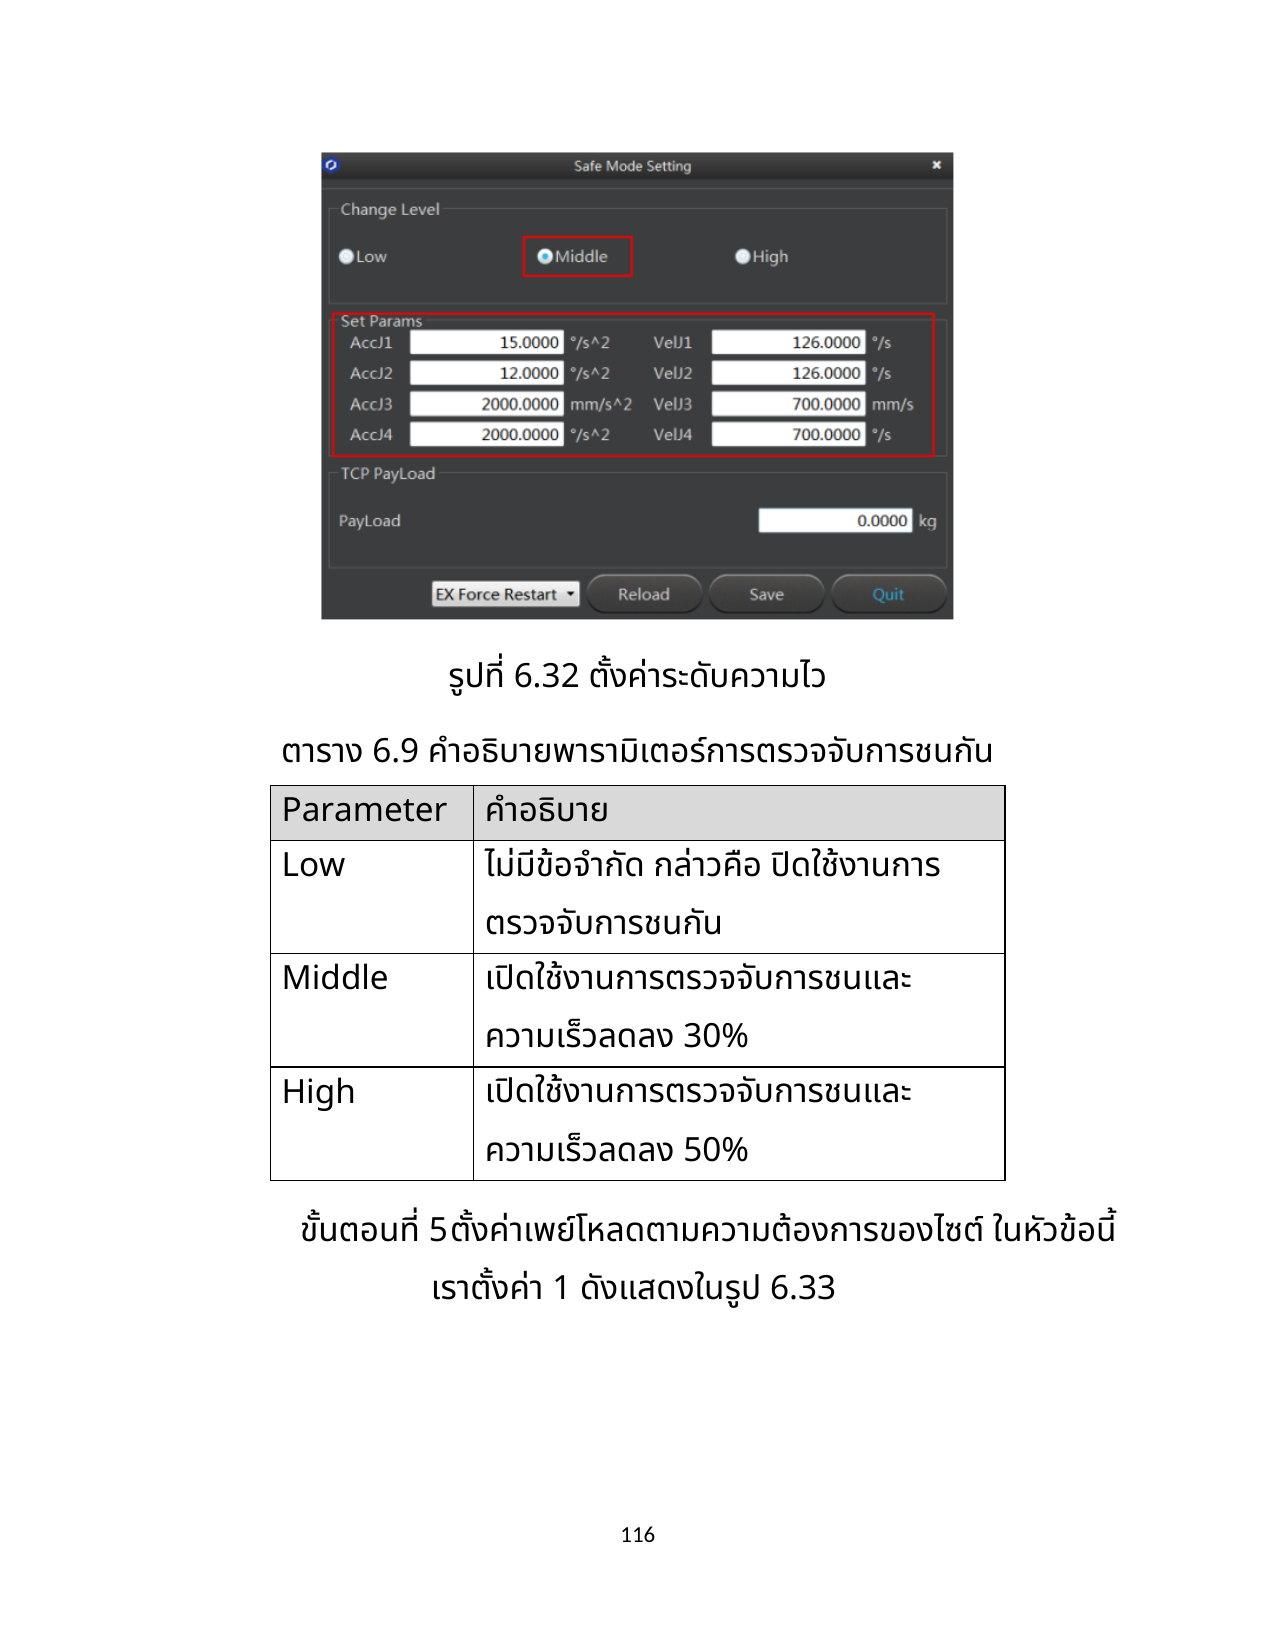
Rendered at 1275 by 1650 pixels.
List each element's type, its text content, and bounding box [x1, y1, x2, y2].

table_cell ไม่มีข้อจำกัด กล่าวคือ ปิดใช้งานการตรวจจับการชนกัน [474, 841, 1004, 953]
picture [318, 150, 957, 623]
text ขั้นตอนที่ 5 ตั้งค่าเพย์โหลดตามความต้องการของไซต์ ในหัวข้อนี้ เราตั้งค่า 1 ดังแสดงในรูป 6.33 [300, 1206, 1125, 1315]
table_header คำอธิบาย [474, 786, 1004, 840]
table_cell High [271, 1068, 473, 1180]
table_cell เปิดใช้งานการตรวจจับการชนและความเร็วลดลง 50% [474, 1068, 1004, 1180]
table_cell Middle [271, 954, 473, 1066]
text รูปที่ 6.32 ตั้งค่าระดับความไว [150, 652, 1125, 702]
table_cell เปิดใช้งานการตรวจจับการชนและความเร็วลดลง 30% [474, 954, 1004, 1066]
table_header Parameter [271, 786, 473, 840]
subtitle ตาราง 6.9 คำอธิบายพารามิเตอร์การตรวจจับการชนกัน [150, 726, 1125, 777]
table_cell Low [271, 841, 473, 953]
